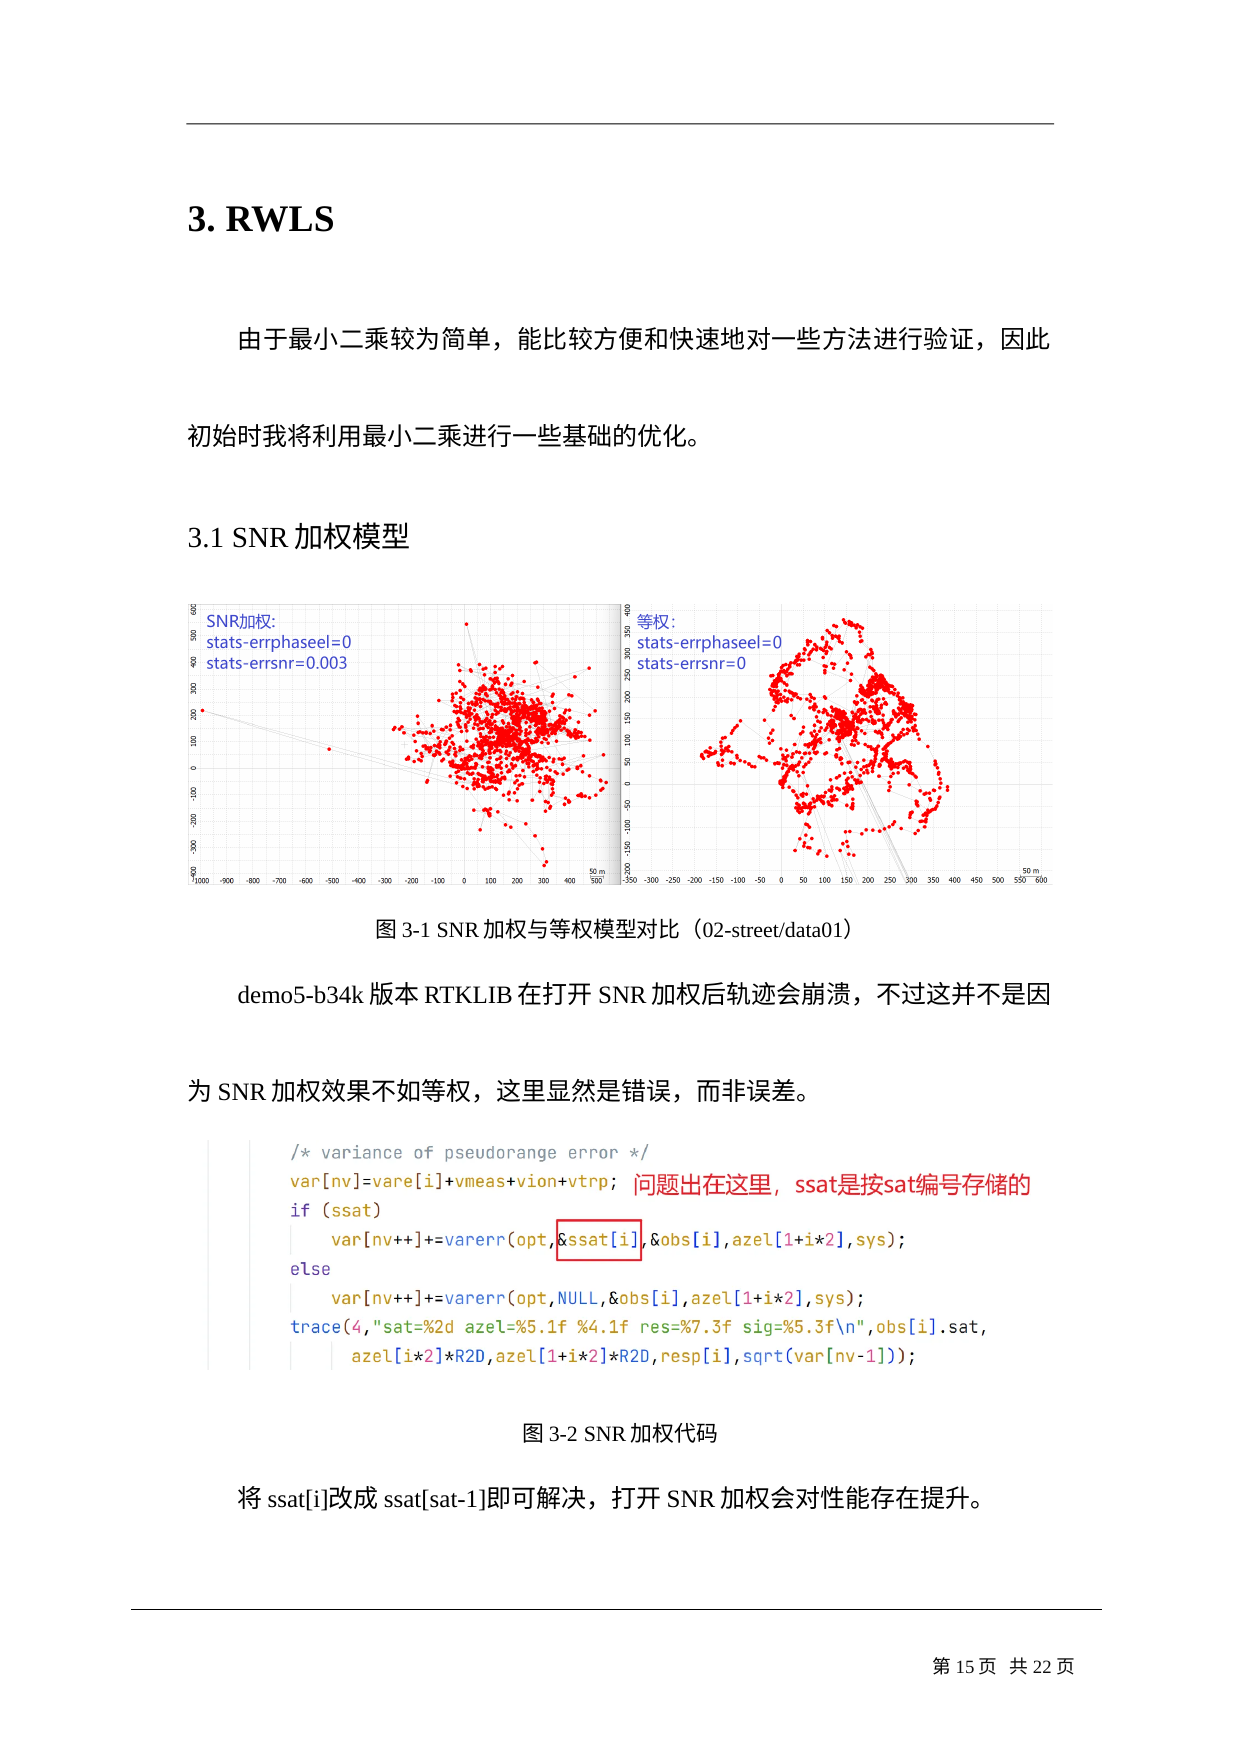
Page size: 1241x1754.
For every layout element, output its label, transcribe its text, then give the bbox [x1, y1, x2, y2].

text 将ssat[i]改成ssat[sat-1]即可解决，打开SNR加权会对性能存在提升。 [187, 1464, 1053, 1529]
subtitle 3.1 SNR加权模型 [187, 502, 1053, 567]
text 由于最小二乘较为简单，能比较方便和快速地对一些方法进行验证，因此初始时我将利用最小二乘进行一些基础的优化。 [187, 305, 1053, 467]
picture [187, 1140, 1053, 1370]
text 图3-2 SNR加权代码 [187, 1415, 1053, 1448]
text demo5-b34k版本RTKLIB在打开SNR加权后轨迹会崩溃，不过这并不是因为SNR加权效果不如等权，这里显然是错误，而非误差。 [187, 960, 1053, 1122]
text 图3-1 SNR加权与等权模型对比（02-street/data01） [187, 912, 1053, 944]
subtitle 3. RWLS [187, 185, 1053, 250]
picture [187, 604, 1053, 885]
